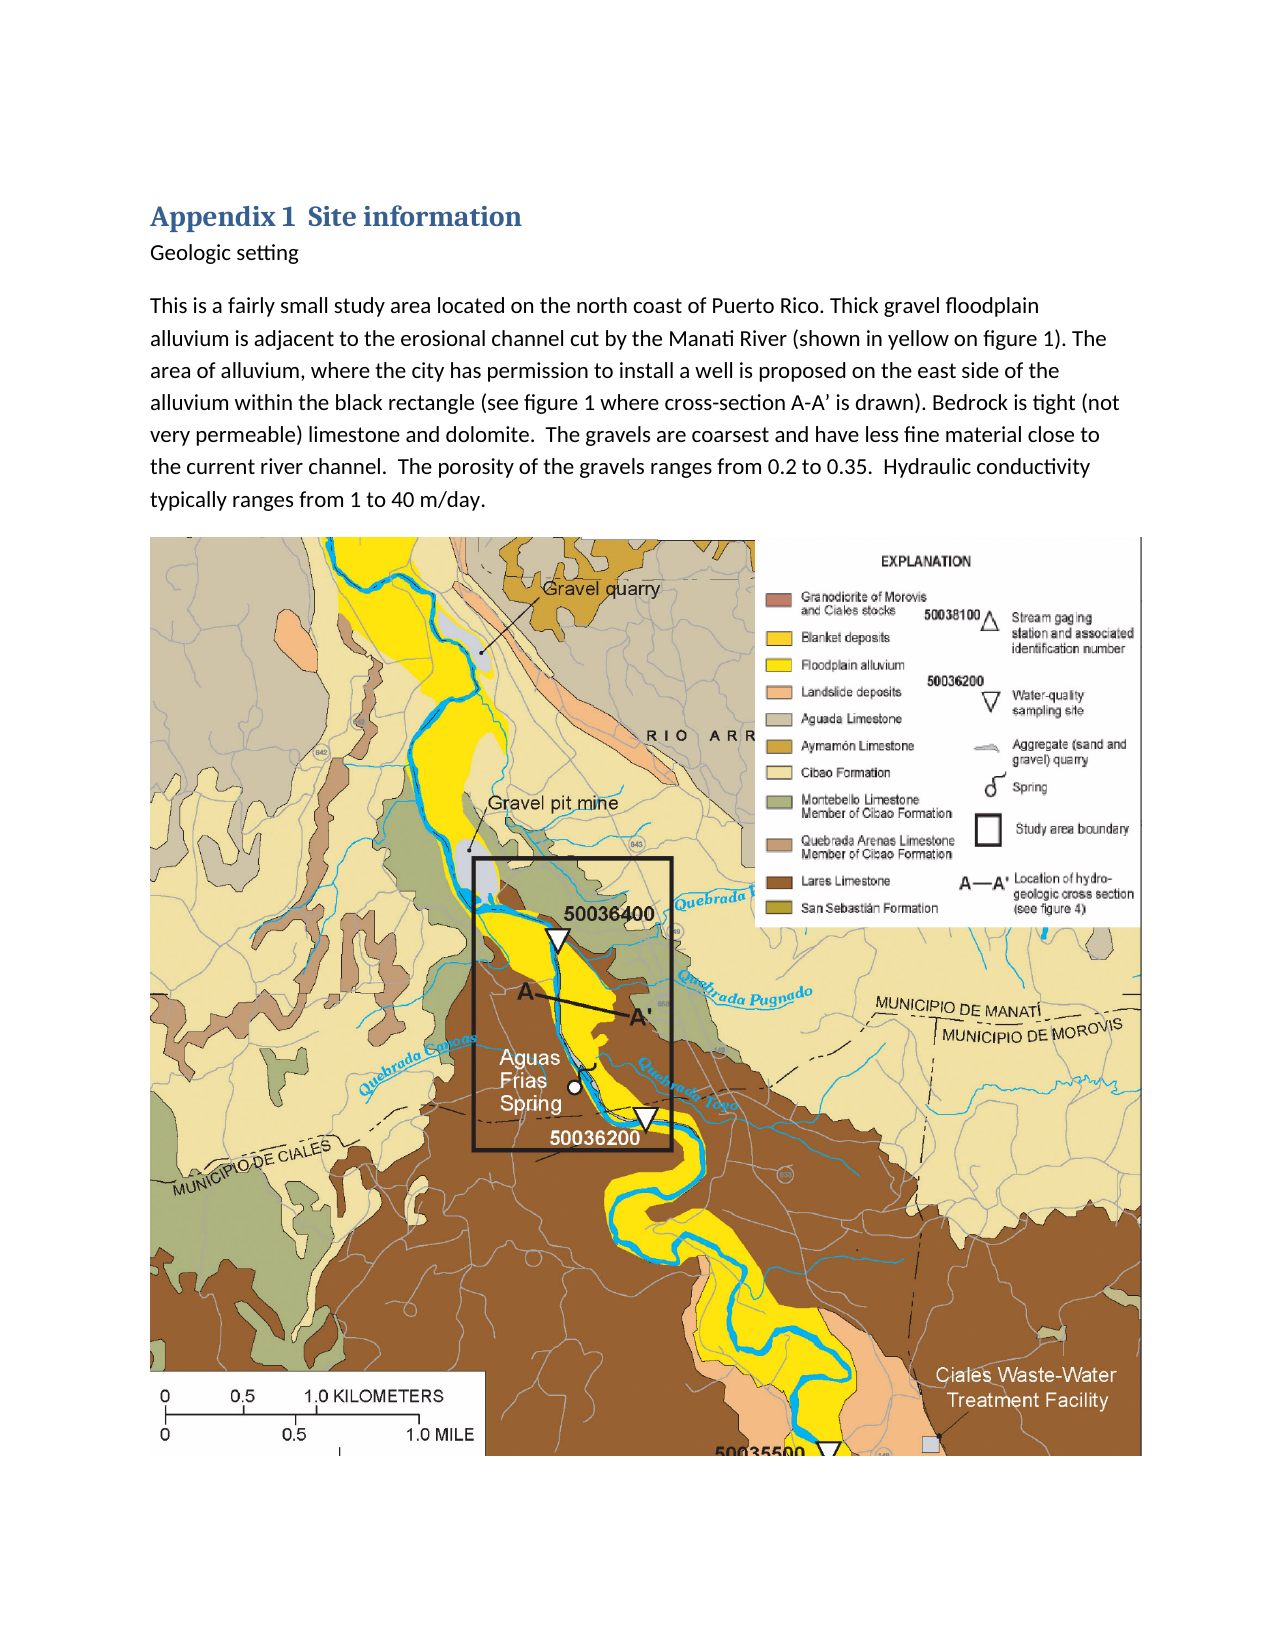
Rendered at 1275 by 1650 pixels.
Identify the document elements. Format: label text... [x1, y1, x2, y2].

text Geologic setting [150, 238, 1125, 267]
subtitle Appendix 1 Site information [150, 200, 1125, 233]
text This is a fairly small study area located on the north coast of Puerto Rico. Thick gravel floodplain alluvium is adjacent to the erosional channel cut by the Manati River (shown in yellow on figure 1). The area of alluvium, where the city has permission to install a well is proposed on the east side of the alluvium within the black rectangle (see figure 1 where cross-section A-A’ is drawn). Bedrock is tight (not very permeable) limestone and dolomite. The gravels are coarsest and have less fine material close to the current river channel. The porosity of the gravels ranges from 0.2 to 0.35. Hydraulic conductivity typically ranges from 1 to 40 m/day. [150, 292, 1125, 513]
picture [150, 537, 1143, 1456]
